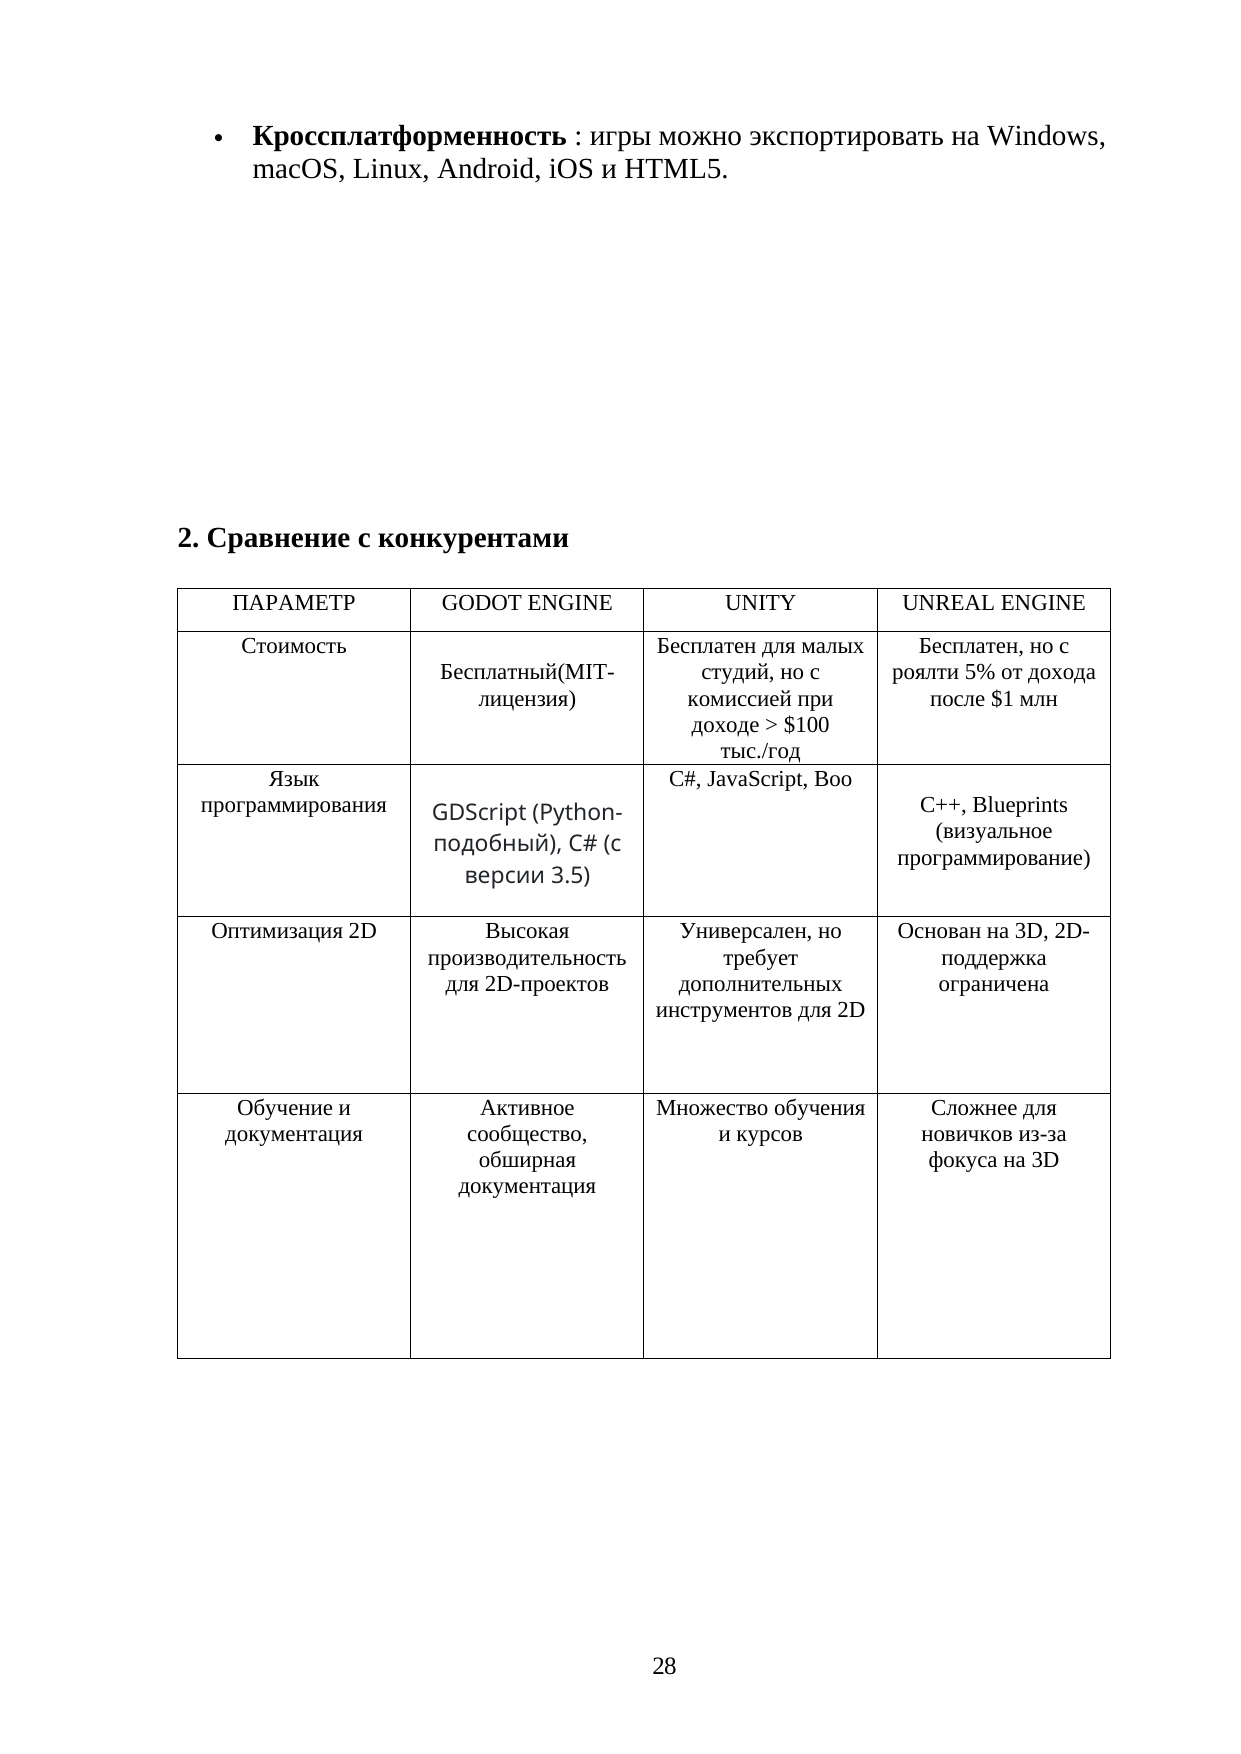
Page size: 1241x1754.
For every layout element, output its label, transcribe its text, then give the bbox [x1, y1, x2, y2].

table_cell C#, JavaScript, Boo [644, 765, 877, 916]
table_cell Стоимость [178, 632, 410, 764]
table_cell GDScript (Python-подобный), C# (с версии 3.5) [411, 765, 643, 916]
table_cell Оптимизация 2D [178, 917, 410, 1092]
table_header UNREAL ENGINE [878, 589, 1110, 631]
table_header UNITY [644, 589, 877, 631]
text 2. Сравнение с конкурентами [177, 521, 1152, 554]
list Кроссплатформенность : игры можно экспортировать на Windows, macOS, Linux, Android, iOS и HTML5. [215, 118, 1152, 185]
table_cell Бесплатен для малых студий, но с комиссией при доходе > $100 тыс./год [644, 632, 877, 764]
table_cell Основан на 3D, 2D-поддержка ограничена [878, 917, 1110, 1092]
table_header ПАРАМЕТР [178, 589, 410, 631]
table_cell Обучение и документация [178, 1094, 410, 1358]
table_cell Высокая производительность для 2D-проектов [411, 917, 643, 1092]
table_cell Язык программирования [178, 765, 410, 916]
table_cell Универсален, но требует дополнительных инструментов для 2D [644, 917, 877, 1092]
table_cell C++, Blueprints (визуальное программирование) [878, 765, 1110, 916]
table_header GODOT ENGINE [411, 589, 643, 631]
table_cell Активное сообщество, обширная документация [411, 1094, 643, 1358]
table_cell Множество обучения и курсов [644, 1094, 877, 1358]
table_cell Бесплатный(MIT-лицензия) [411, 632, 643, 764]
table_cell Сложнее для новичков из-за фокуса на 3D [878, 1094, 1110, 1358]
table_cell Бесплатен, но с роялти 5% от дохода после $1 млн [878, 632, 1110, 764]
